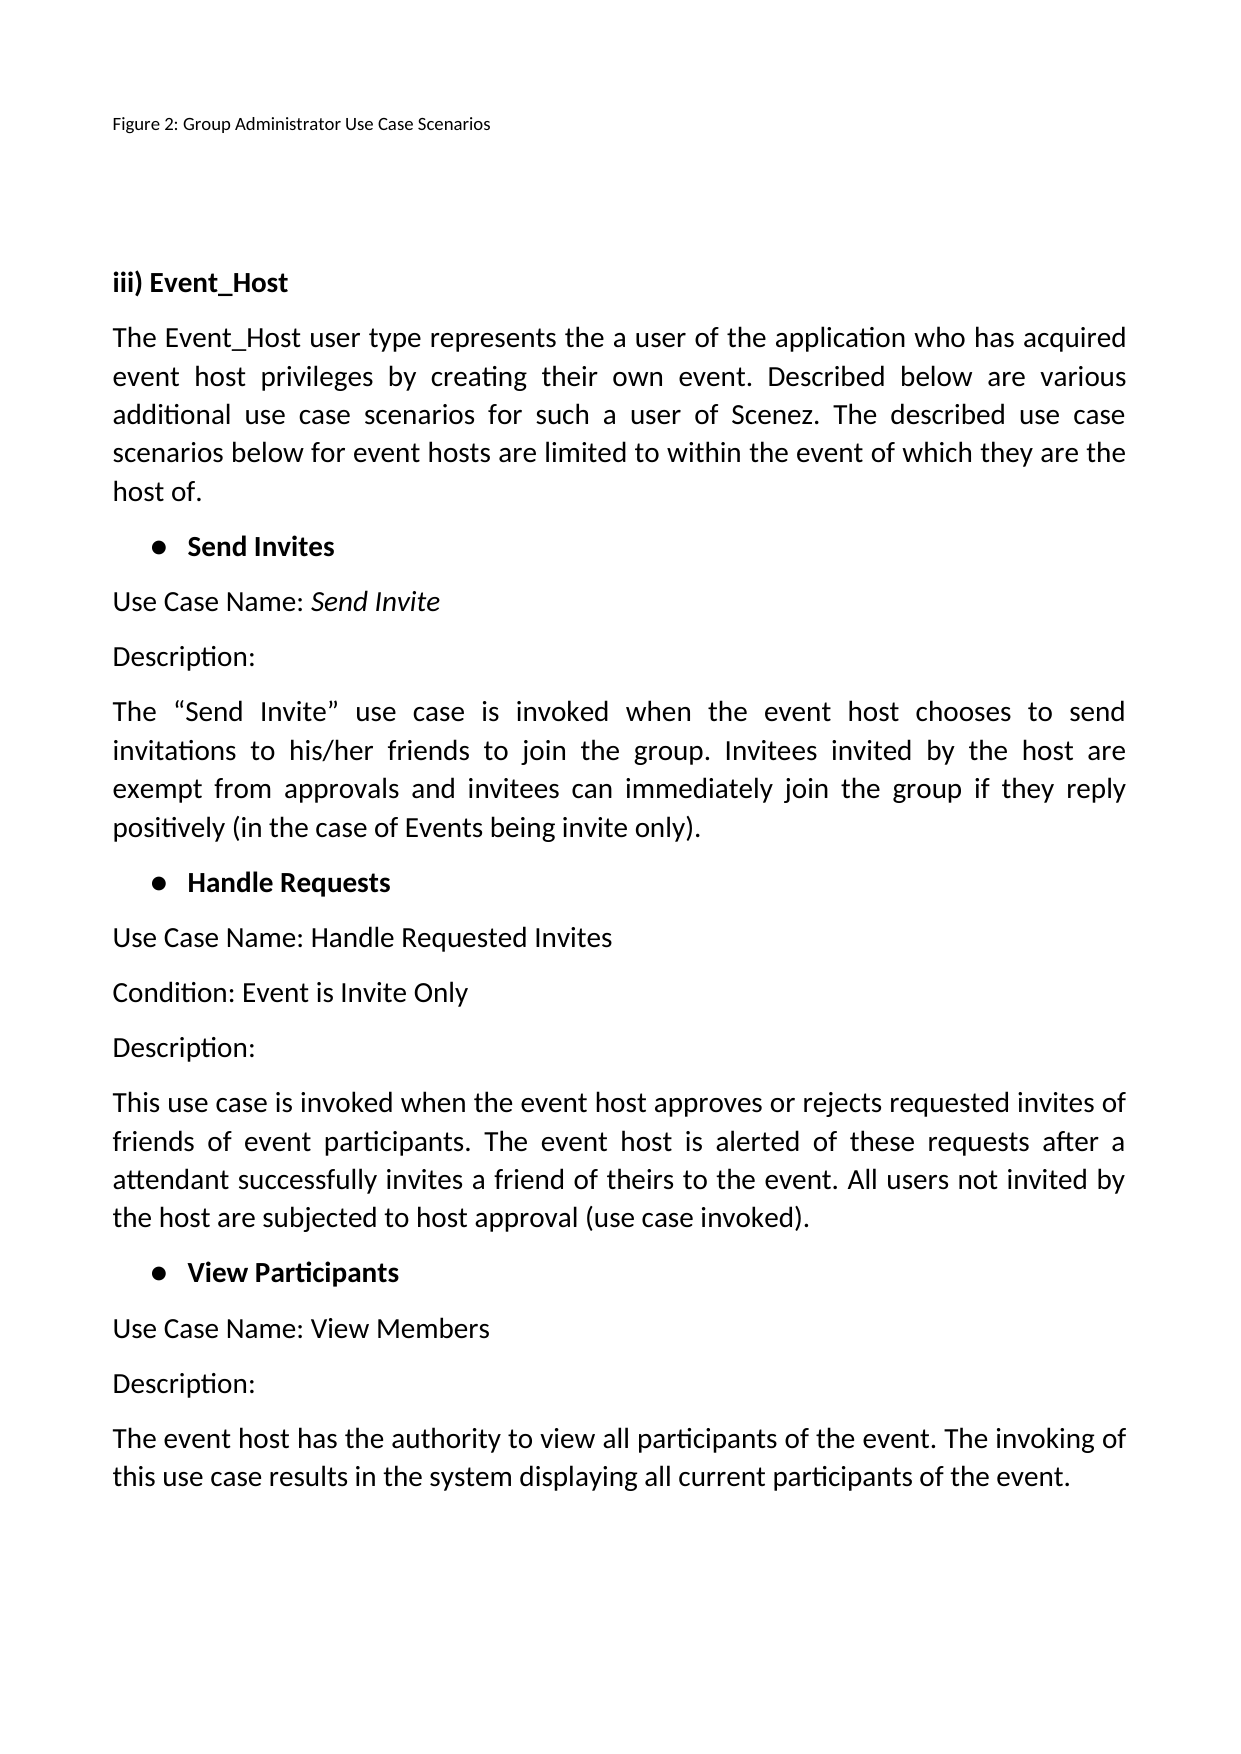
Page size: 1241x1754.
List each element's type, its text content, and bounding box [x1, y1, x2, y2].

text The Event_Host user type represents the a user of the application who has acquired event host privileges by creating their own event. Described below are various additional use case scenarios for such a user of Scenez. The described use case scenarios below for event hosts are limited to within the event of which they are the host of. [112, 319, 1128, 508]
text Use Case Name: Send Invite [112, 583, 1128, 619]
text The event host has the authority to view all participants of the event. The invoking of this use case results in the system displaying all current participants of the event. [112, 1420, 1128, 1494]
list View Participants [150, 1254, 1128, 1290]
list Send Invites [150, 528, 1128, 564]
text This use case is invoked when the event host approves or rejects requested invites of friends of event participants. The event host is alerted of these requests after a attendant successfully invites a friend of theirs to the event. All users not invited by the host are subjected to host approval (use case invoked). [112, 1084, 1128, 1235]
text Condition: Event is Invite Only [112, 974, 1128, 1009]
text Description: [112, 638, 1128, 674]
text Description: [112, 1365, 1128, 1400]
text Use Case Name: View Members [112, 1310, 1128, 1345]
text iii) Event_Host [112, 264, 1128, 300]
text Use Case Name: Handle Requested Invites [112, 919, 1128, 954]
text Figure 2: Group Administrator Use Case Scenarios [112, 112, 1128, 135]
text Description: [112, 1029, 1128, 1065]
text The “Send Invite” use case is invoked when the event host chooses to send invitations to his/her friends to join the group. Invitees invited by the host are exempt from approvals and invitees can immediately join the group if they reply positively (in the case of Events being invite only). [112, 693, 1128, 844]
list Handle Requests [150, 864, 1128, 899]
